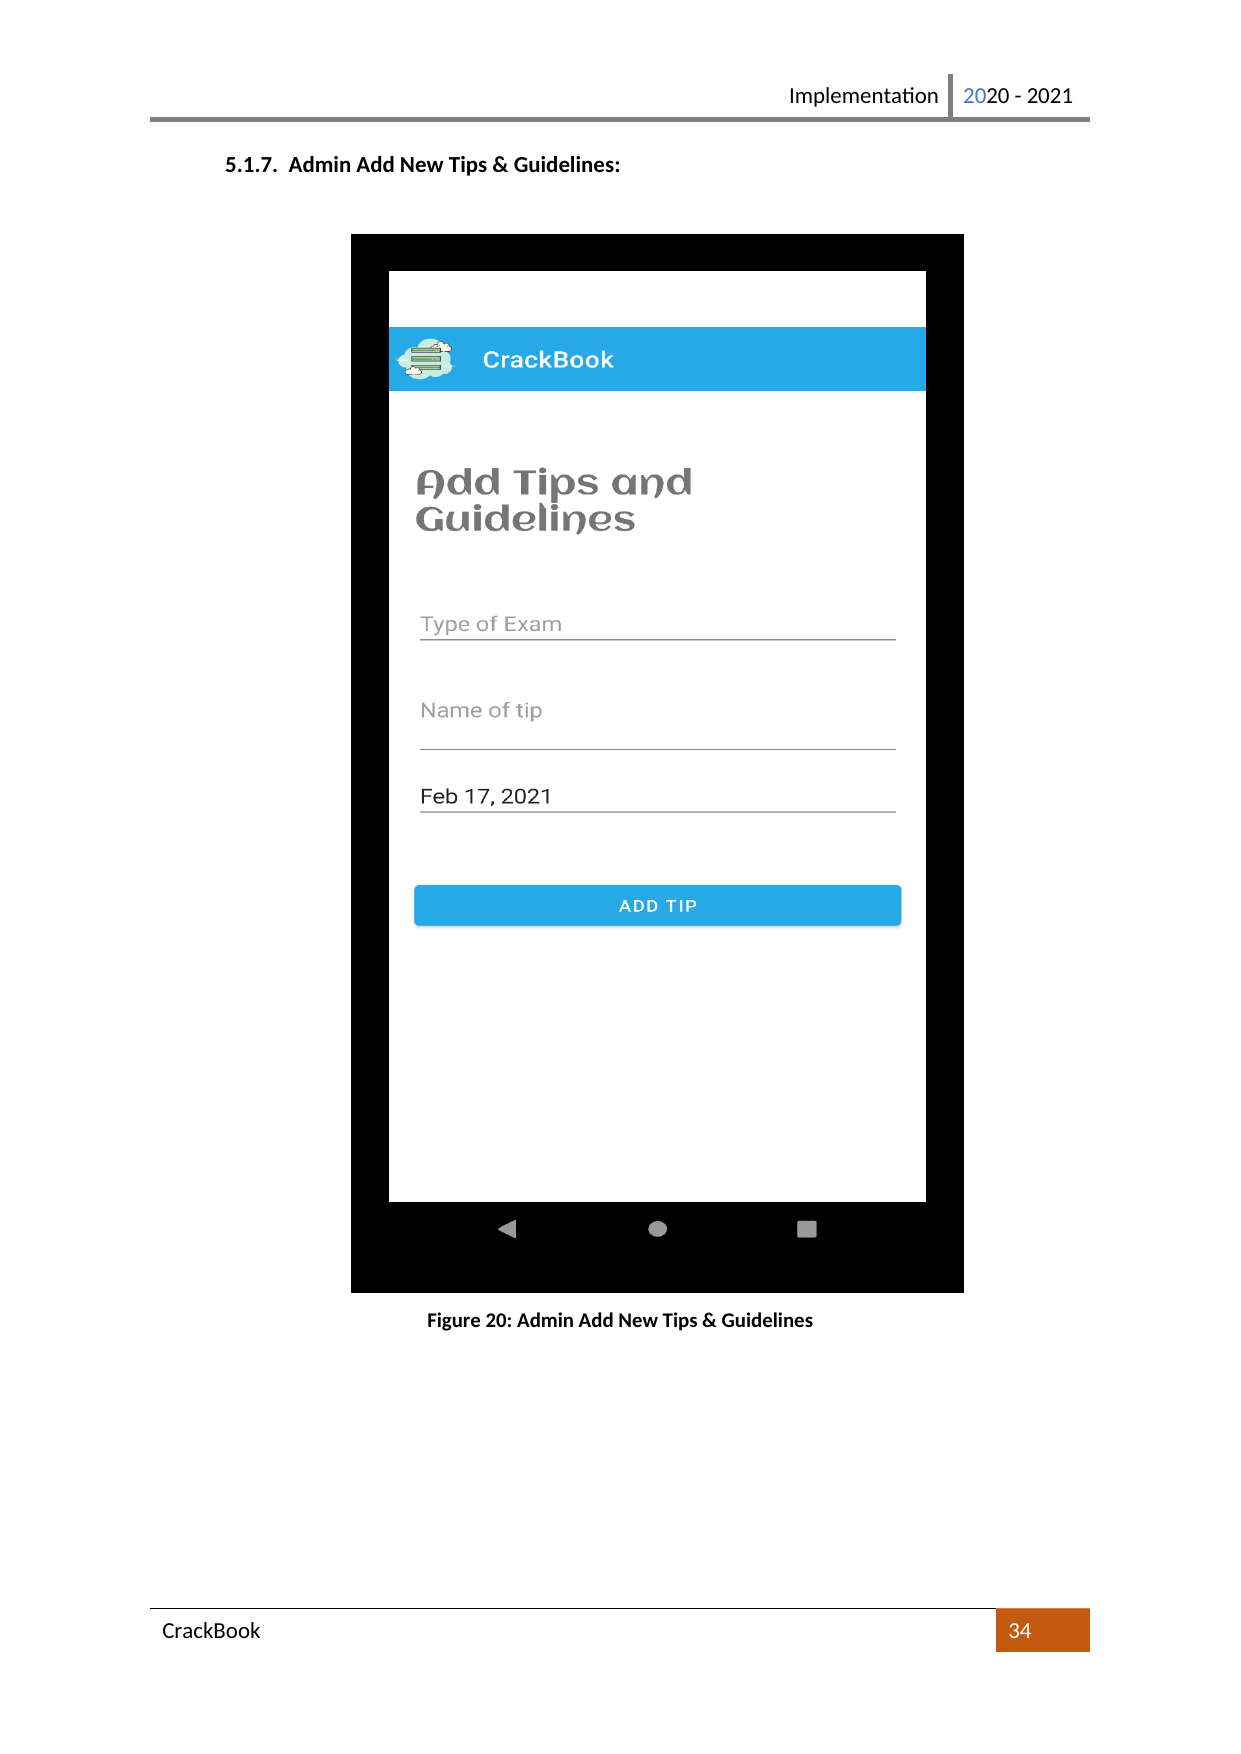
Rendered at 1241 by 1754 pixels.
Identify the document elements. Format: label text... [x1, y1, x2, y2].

text Figure 20: Admin Add New Tips & Guidelines [150, 1307, 1090, 1333]
picture [389, 271, 926, 1256]
text 5.1.7. Admin Add New Tips & Guidelines: [225, 150, 1090, 178]
